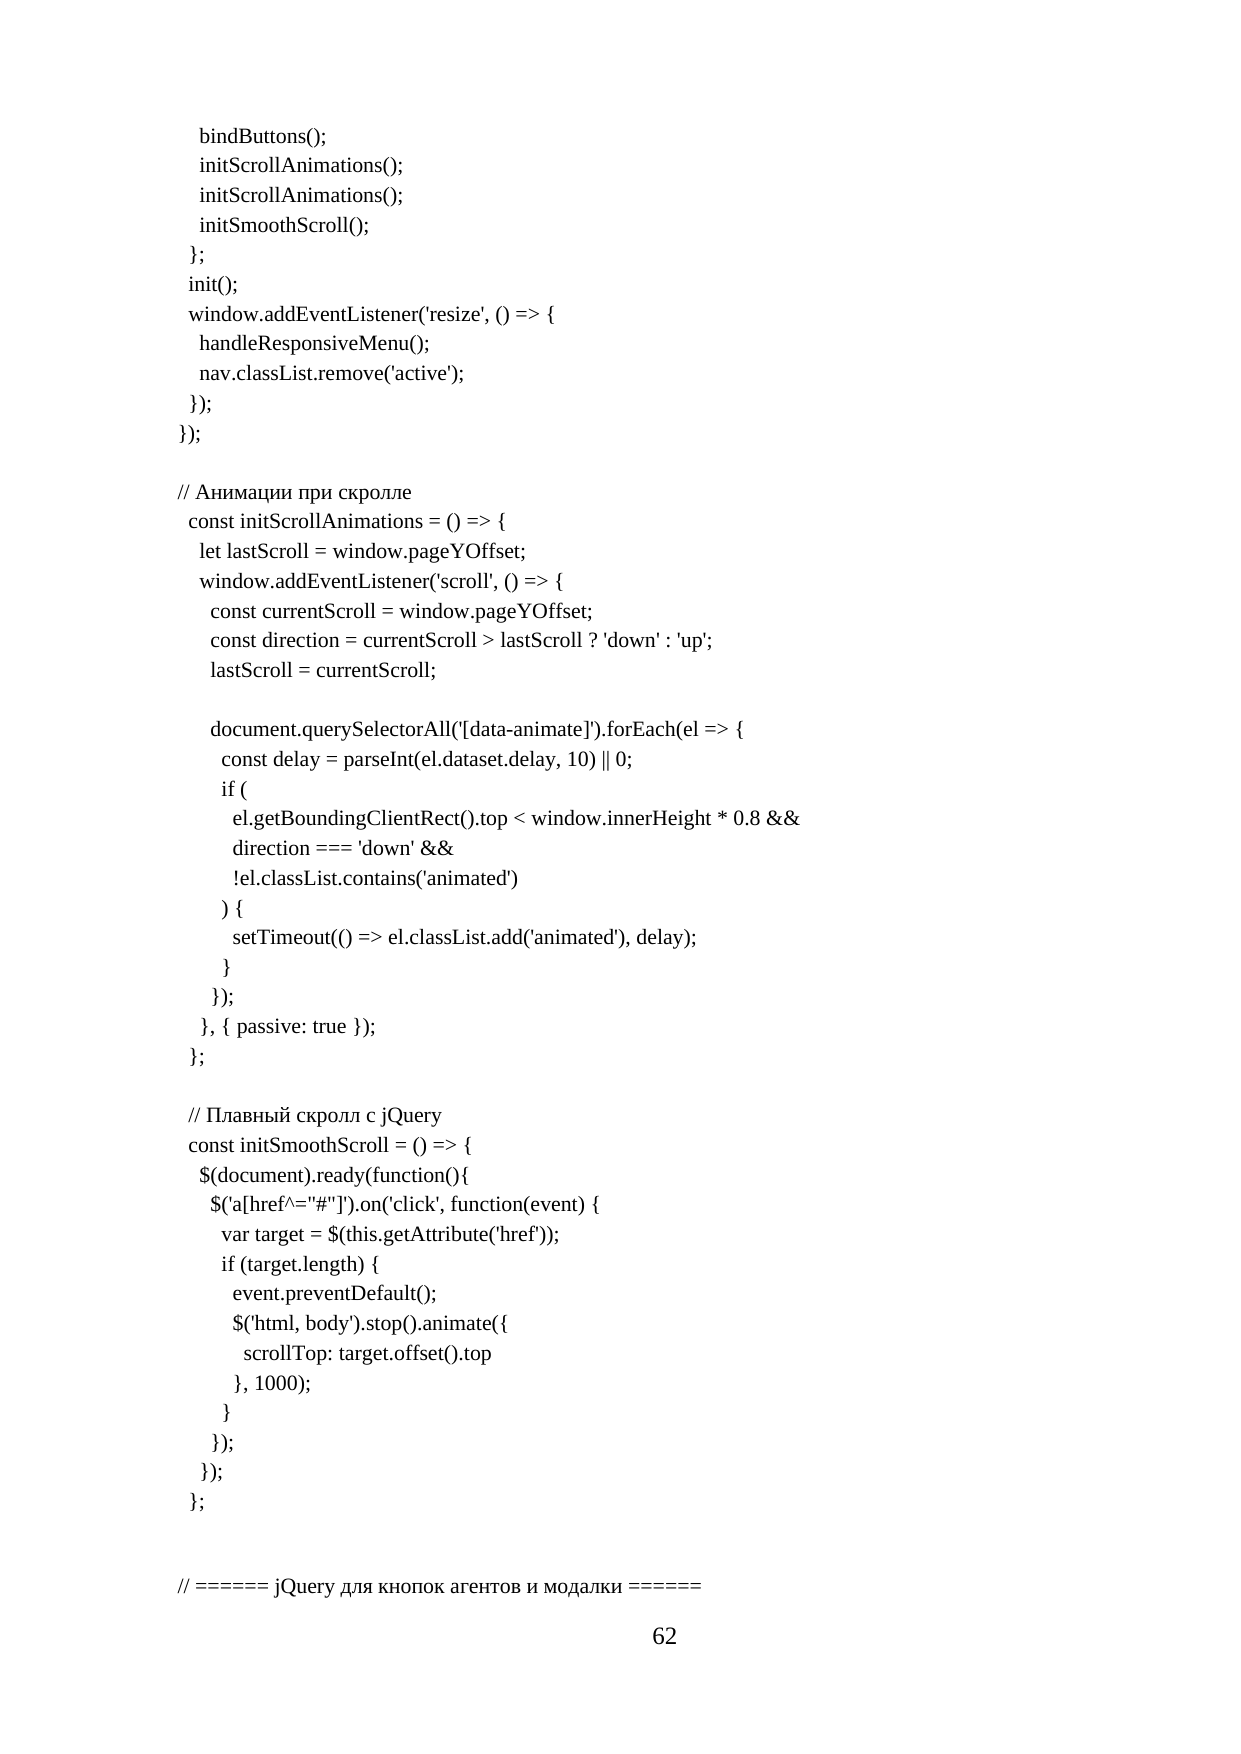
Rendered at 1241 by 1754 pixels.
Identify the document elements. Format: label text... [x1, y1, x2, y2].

text handleResponsiveMenu(); [177, 326, 1152, 356]
text var target = $(this.getAttribute('href')); [177, 1217, 1152, 1246]
text lastScroll = currentScroll; [177, 652, 1152, 682]
text }); [177, 1424, 1152, 1454]
text }); [177, 385, 1152, 415]
text }; [177, 237, 1152, 267]
text }, { passive: true }); [177, 1009, 1152, 1038]
text const currentScroll = window.pageYOffset; [177, 593, 1152, 623]
text }; [177, 1484, 1152, 1513]
text window.addEventListener('scroll', () => { [177, 563, 1152, 593]
text let lastScroll = window.pageYOffset; [177, 534, 1152, 563]
text } [177, 1395, 1152, 1424]
text !el.classList.contains('animated') [177, 860, 1152, 890]
text if (target.length) { [177, 1246, 1152, 1276]
text }; [177, 1038, 1152, 1068]
text $('a[href^="#"]').on('click', function(event) { [177, 1187, 1152, 1217]
text initScrollAnimations(); [177, 177, 1152, 207]
text }); [177, 979, 1152, 1009]
text direction === 'down' && [177, 831, 1152, 860]
text nav.classList.remove('active'); [177, 356, 1152, 385]
text if ( [177, 771, 1152, 801]
text const delay = parseInt(el.dataset.delay, 10) || 0; [177, 742, 1152, 771]
text }); [177, 415, 1152, 445]
text document.querySelectorAll('[data-animate]').forEach(el => { [177, 712, 1152, 742]
text event.preventDefault(); [177, 1276, 1152, 1306]
text // Плавный скролл с jQuery [177, 1098, 1152, 1127]
text initSmoothScroll(); [177, 207, 1152, 237]
text }, 1000); [177, 1365, 1152, 1395]
text ) { [177, 890, 1152, 920]
text setTimeout(() => el.classList.add('animated'), delay); [177, 920, 1152, 949]
text } [177, 949, 1152, 979]
text }); [177, 1454, 1152, 1484]
text $(document).ready(function(){ [177, 1157, 1152, 1187]
text const initSmoothScroll = () => { [177, 1127, 1152, 1157]
text // Анимации при скролле [177, 474, 1152, 504]
text init(); [177, 267, 1152, 296]
text $('html, body').stop().animate({ [177, 1306, 1152, 1335]
text // ====== jQuery для кнопок агентов и модалки ====== [177, 1568, 1152, 1598]
text el.getBoundingClientRect().top < window.innerHeight * 0.8 && [177, 801, 1152, 831]
text window.addEventListener('resize', () => { [177, 296, 1152, 326]
text initScrollAnimations(); [177, 148, 1152, 177]
text const initScrollAnimations = () => { [177, 504, 1152, 534]
text scrollTop: target.offset().top [177, 1335, 1152, 1365]
text const direction = currentScroll > lastScroll ? 'down' : 'up'; [177, 623, 1152, 652]
text bindButtons(); [177, 118, 1152, 148]
